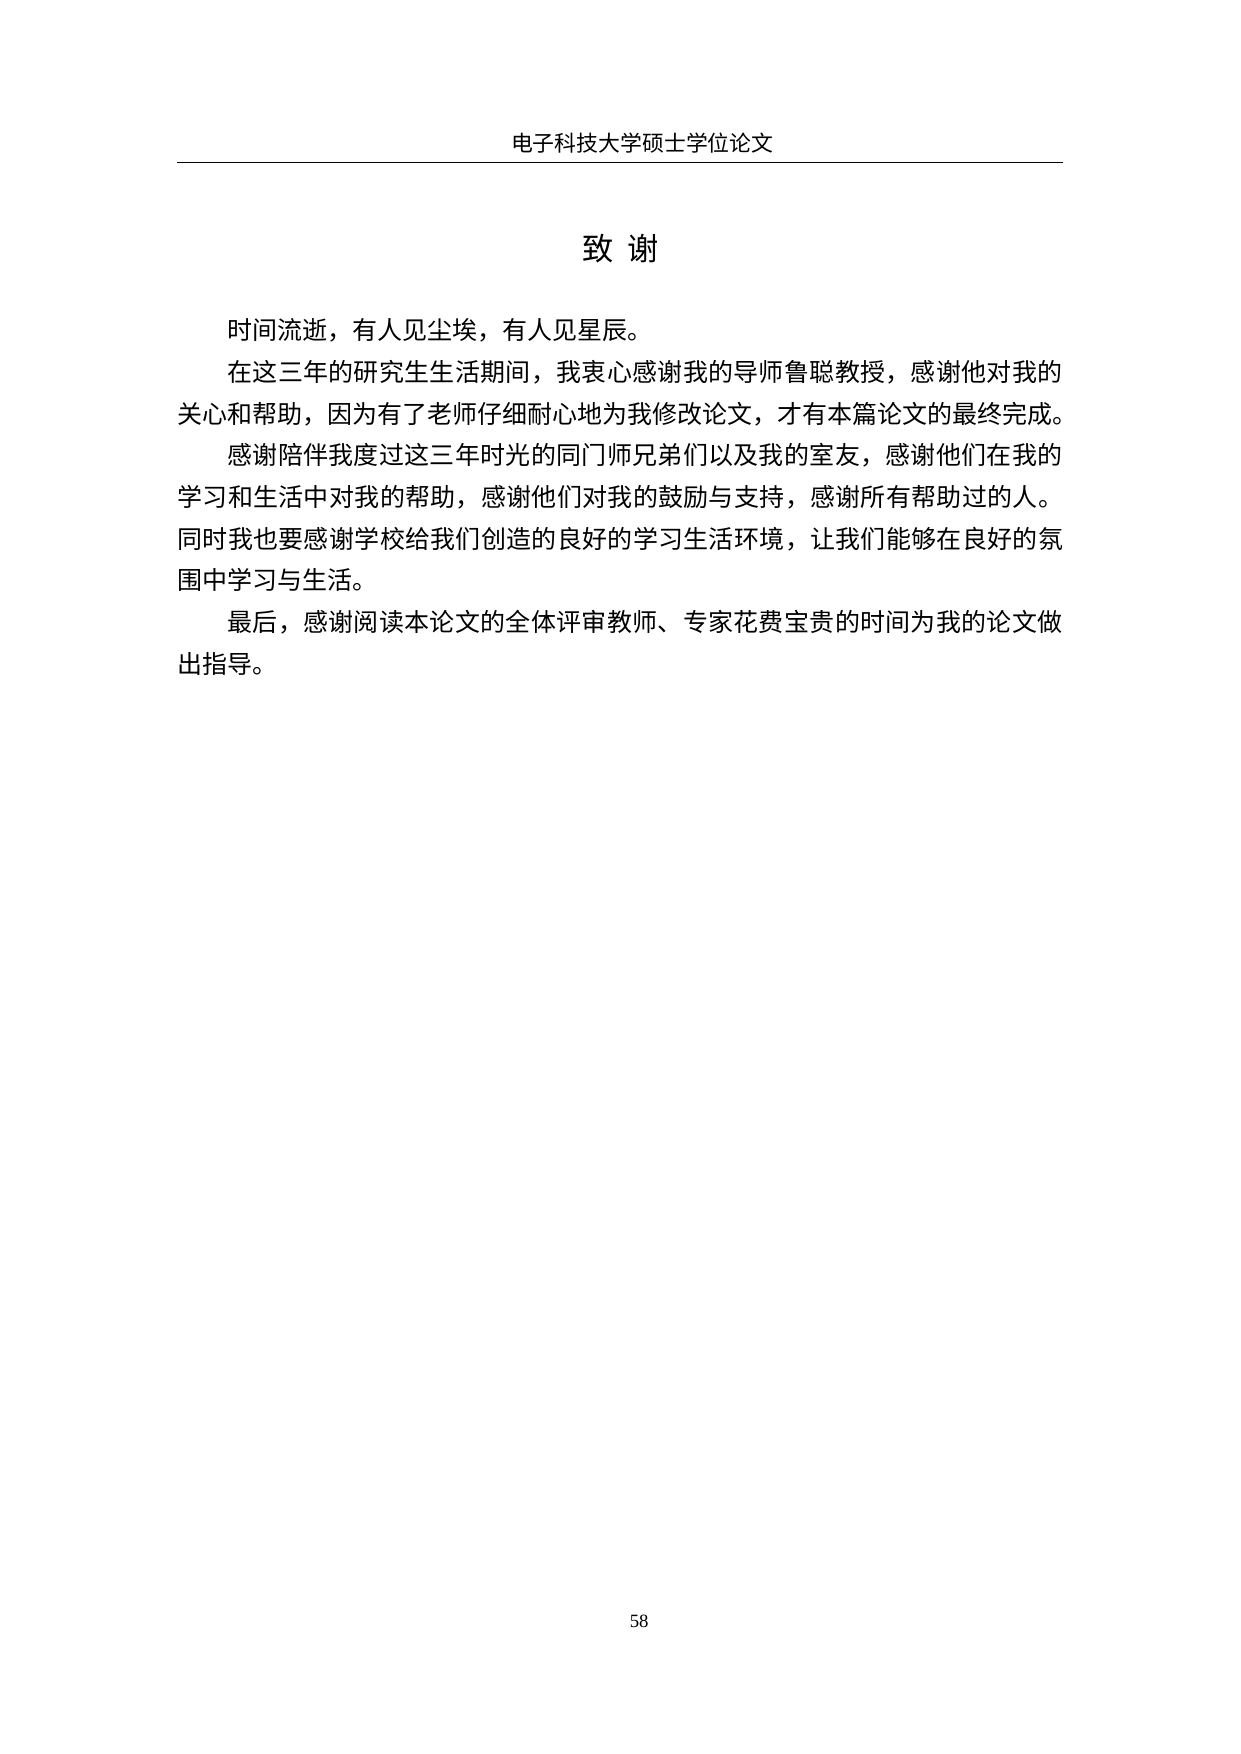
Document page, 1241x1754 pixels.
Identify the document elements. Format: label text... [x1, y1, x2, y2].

text 感谢陪伴我度过这三年时光的同门师兄弟们以及我的室友，感谢他们在我的学习和生活中对我的帮助，感谢他们对我的鼓励与支持，感谢所有帮助过的人。同时我也要感谢学校给我们创造的良好的学习生活环境，让我们能够在良好的氛围中学习与生活。 [177, 431, 1063, 598]
text 致 谢 [177, 227, 1063, 269]
text 最后，感谢阅读本论文的全体评审教师、专家花费宝贵的时间为我的论文做出指导。 [177, 598, 1063, 681]
text 在这三年的研究生生活期间，我衷心感谢我的导师鲁聪教授，感谢他对我的关心和帮助，因为有了老师仔细耐心地为我修改论文，才有本篇论文的最终完成。 [177, 348, 1063, 431]
text 时间流逝，有人见尘埃，有人见星辰。 [177, 306, 1063, 348]
